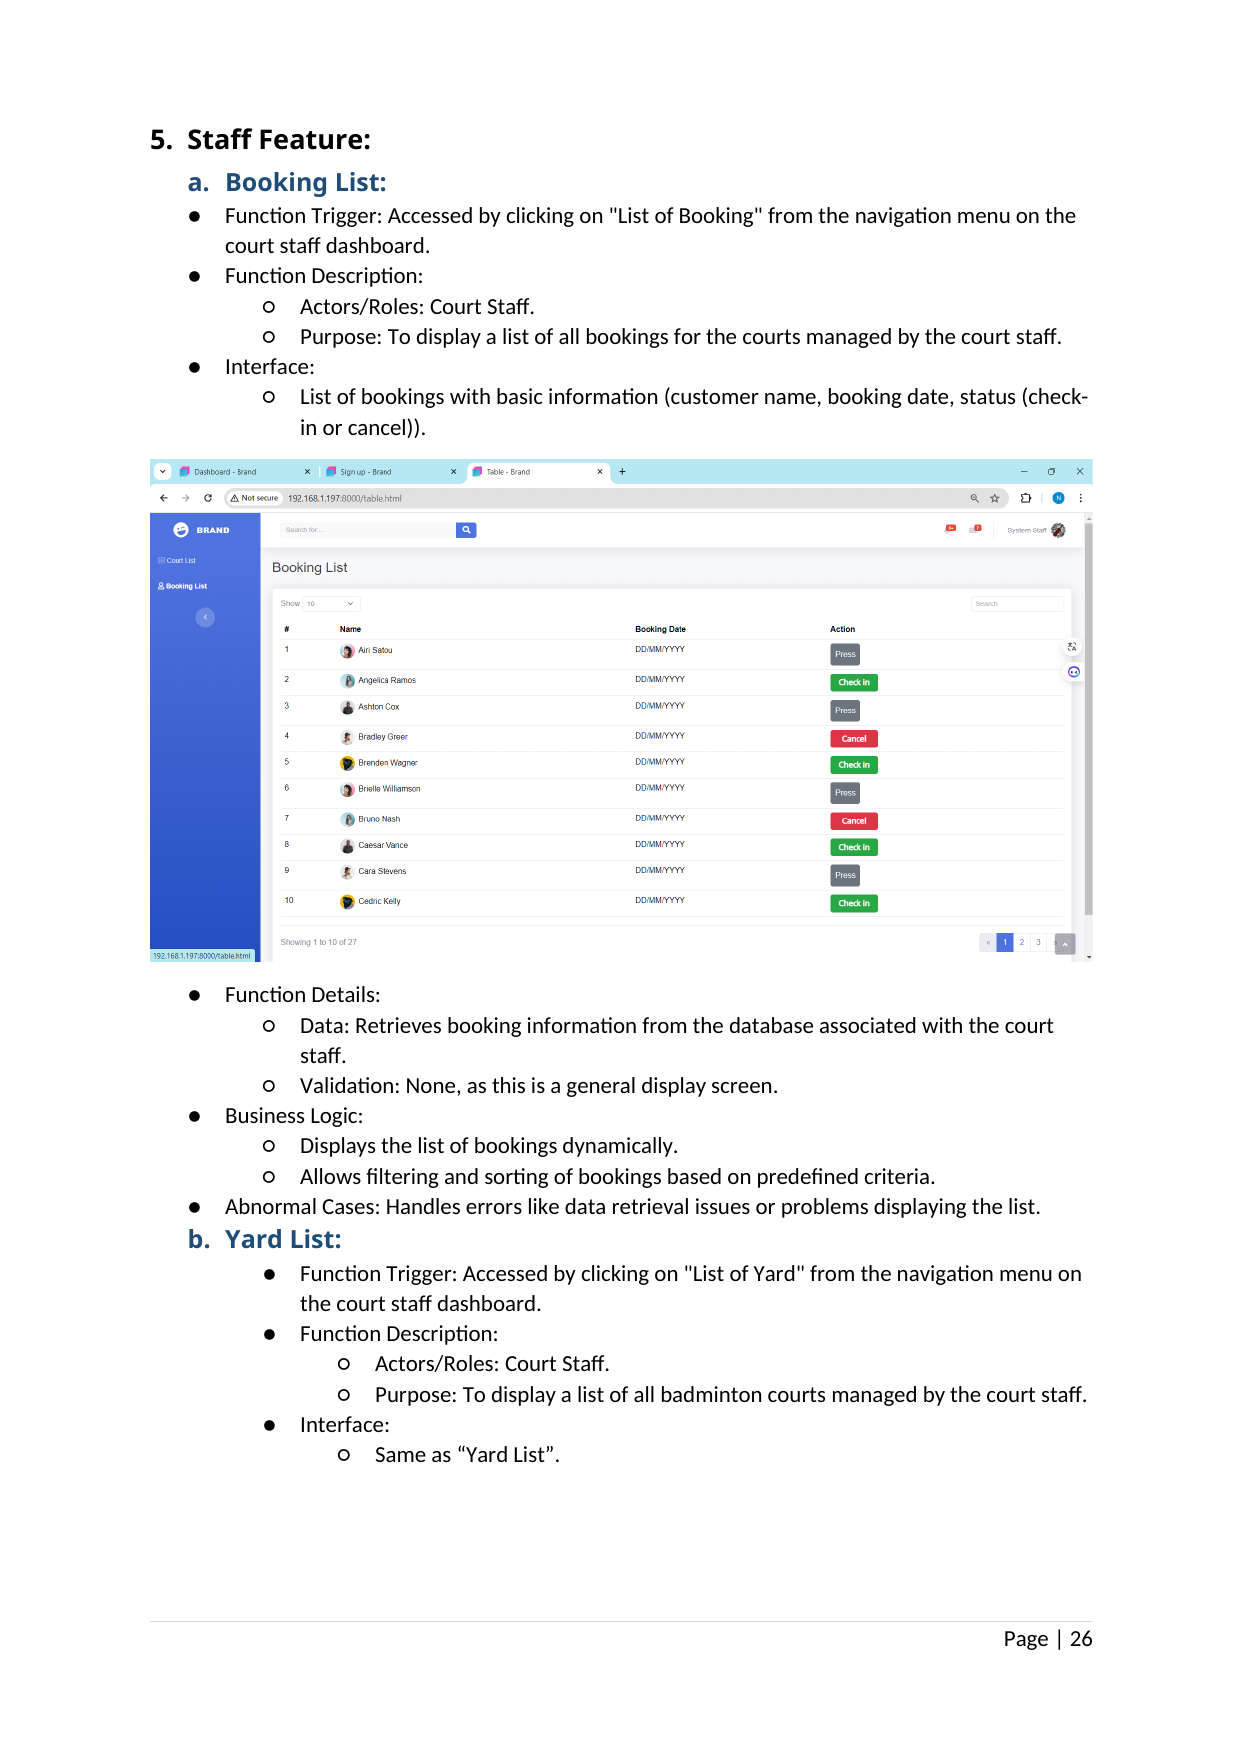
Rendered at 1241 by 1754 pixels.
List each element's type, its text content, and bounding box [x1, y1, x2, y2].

list Purpose: To display a list of all badminton courts managed by the court staff. [337, 1380, 1093, 1408]
list Function Description: [187, 262, 1093, 290]
list Validation: None, as this is a general display screen. [262, 1071, 1093, 1099]
list Actors/Roles: Court Staff. [262, 292, 1093, 320]
picture [150, 459, 1093, 962]
list Purpose: To display a list of all bookings for the courts managed by the court staff. [262, 322, 1093, 350]
list Abnormal Cases: Handles errors like data retrieval issues or problems displaying the list. [187, 1192, 1093, 1220]
list Same as “Yard List”. [337, 1440, 1093, 1468]
list Function Trigger: Accessed by clicking on "List of Booking" from the navigation menu on the court staff dashboard. [187, 201, 1093, 259]
list Actors/Roles: Court Staff. [337, 1349, 1093, 1378]
list Data: Retrieves booking information from the database associated with the court staff. [262, 1011, 1093, 1069]
subtitle Booking List: [187, 164, 1093, 198]
list Interface: [262, 1410, 1093, 1438]
list Interface: [187, 352, 1093, 380]
list List of bookings with basic information (customer name, booking date, status (check-in or cancel)). [262, 382, 1093, 441]
list Function Details: [187, 981, 1093, 1008]
list Function Trigger: Accessed by clicking on "List of Yard" from the navigation menu on the court staff dashboard. [262, 1259, 1093, 1317]
subtitle 5. Staff Feature: [150, 121, 1093, 157]
list Displays the list of bookings dynamically. [262, 1132, 1093, 1159]
list Business Logic: [187, 1101, 1093, 1129]
subtitle Yard List: [187, 1222, 1093, 1256]
list Function Description: [262, 1319, 1093, 1347]
list Allows filtering and sorting of bookings based on predefined criteria. [262, 1162, 1093, 1190]
